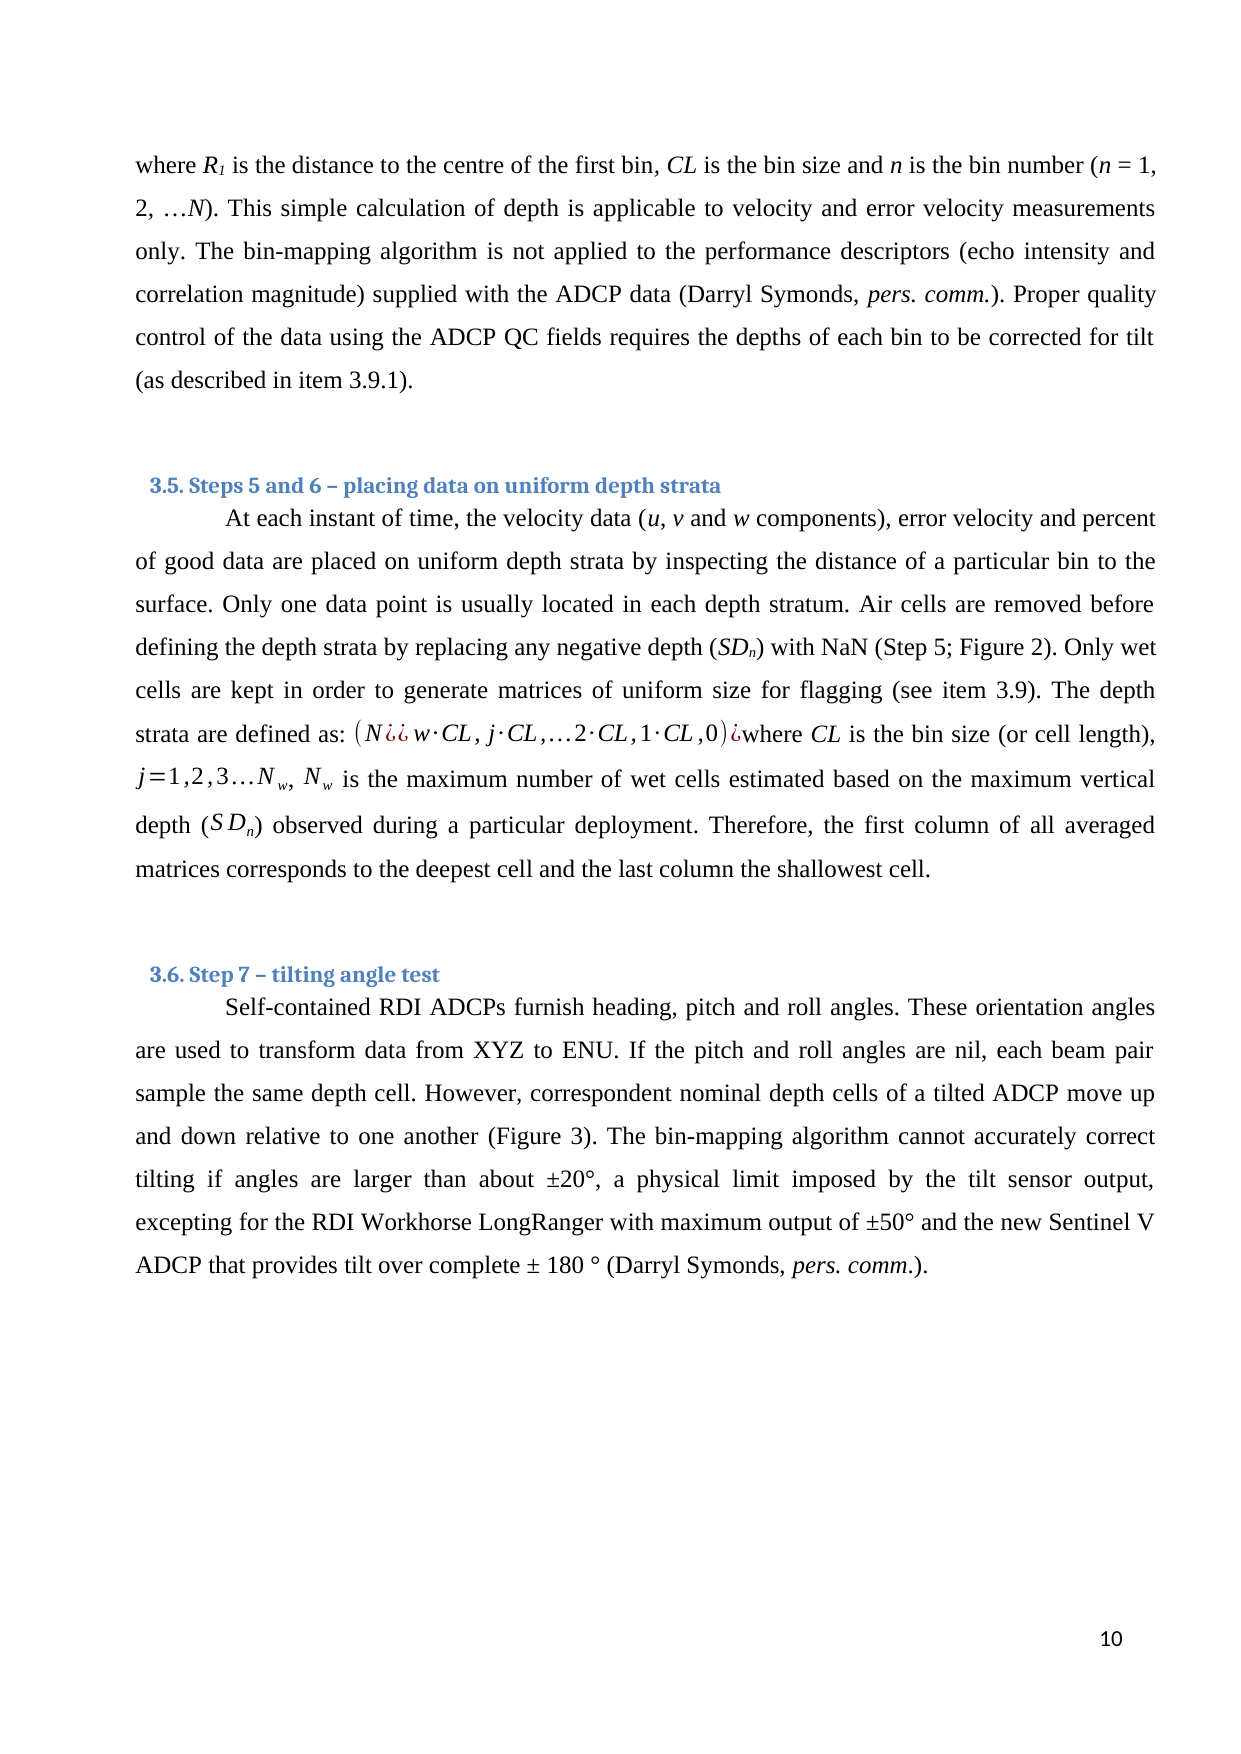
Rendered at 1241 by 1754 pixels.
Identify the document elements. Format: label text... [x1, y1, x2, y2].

text Self-contained RDI ADCPs furnish heading, pitch and roll angles. These orientation angles are used to transform data from XYZ to ENU. If the pitch and roll angles are nil, each beam pair sample the same depth cell. However, correspondent nominal depth cells of a tilted ADCP move up and down relative to one another (Figure 3). The bin-mapping algorithm cannot accurately correct tilting if angles are larger than about ±20°, a physical limit imposed by the tilt sensor output, excepting for the RDI Workhorse LongRanger with maximum output of ±50° and the new Sentinel V ADCP that provides tilt over complete ± 180 ° (Darryl Symonds, pers. comm.). [135, 992, 1157, 1279]
subtitle 3.5. Steps 5 and 6 – placing data on uniform depth strata [150, 473, 1122, 499]
subtitle 3.6. Step 7 – tilting angle test [150, 962, 1122, 988]
text where R1 is the distance to the centre of the first bin, CL is the bin size and n is the bin number (n = 1, 2, …N). This simple calculation of depth is applicable to velocity and error velocity measurements only. The bin-mapping algorithm is not applied to the performance descriptors (echo intensity and correlation magnitude) supplied with the ADCP data (Darryl Symonds, pers. comm.). Proper quality control of the data using the ADCP QC fields requires the depths of each bin to be corrected for tilt (as described in item 3.9.1). [135, 150, 1157, 394]
text At each instant of time, the velocity data (u, v and w components), error velocity and percent of good data are placed on uniform depth strata by inspecting the distance of a particular bin to the surface. Only one data point is usually located in each depth stratum. Air cells are removed before defining the depth strata by replacing any negative depth (SDn) with NaN (Step 5; Figure 2). Only wet cells are kept in order to generate matrices of uniform size for flagging (see item 3.9). The depth strata are defined as: where CL is the bin size (or cell length),, is the maximum number of wet cells estimated based on the maximum vertical depth () observed during a particular deployment. Therefore, the first column of all averaged matrices corresponds to the deepest cell and the last column the shallowest cell. [135, 503, 1157, 883]
